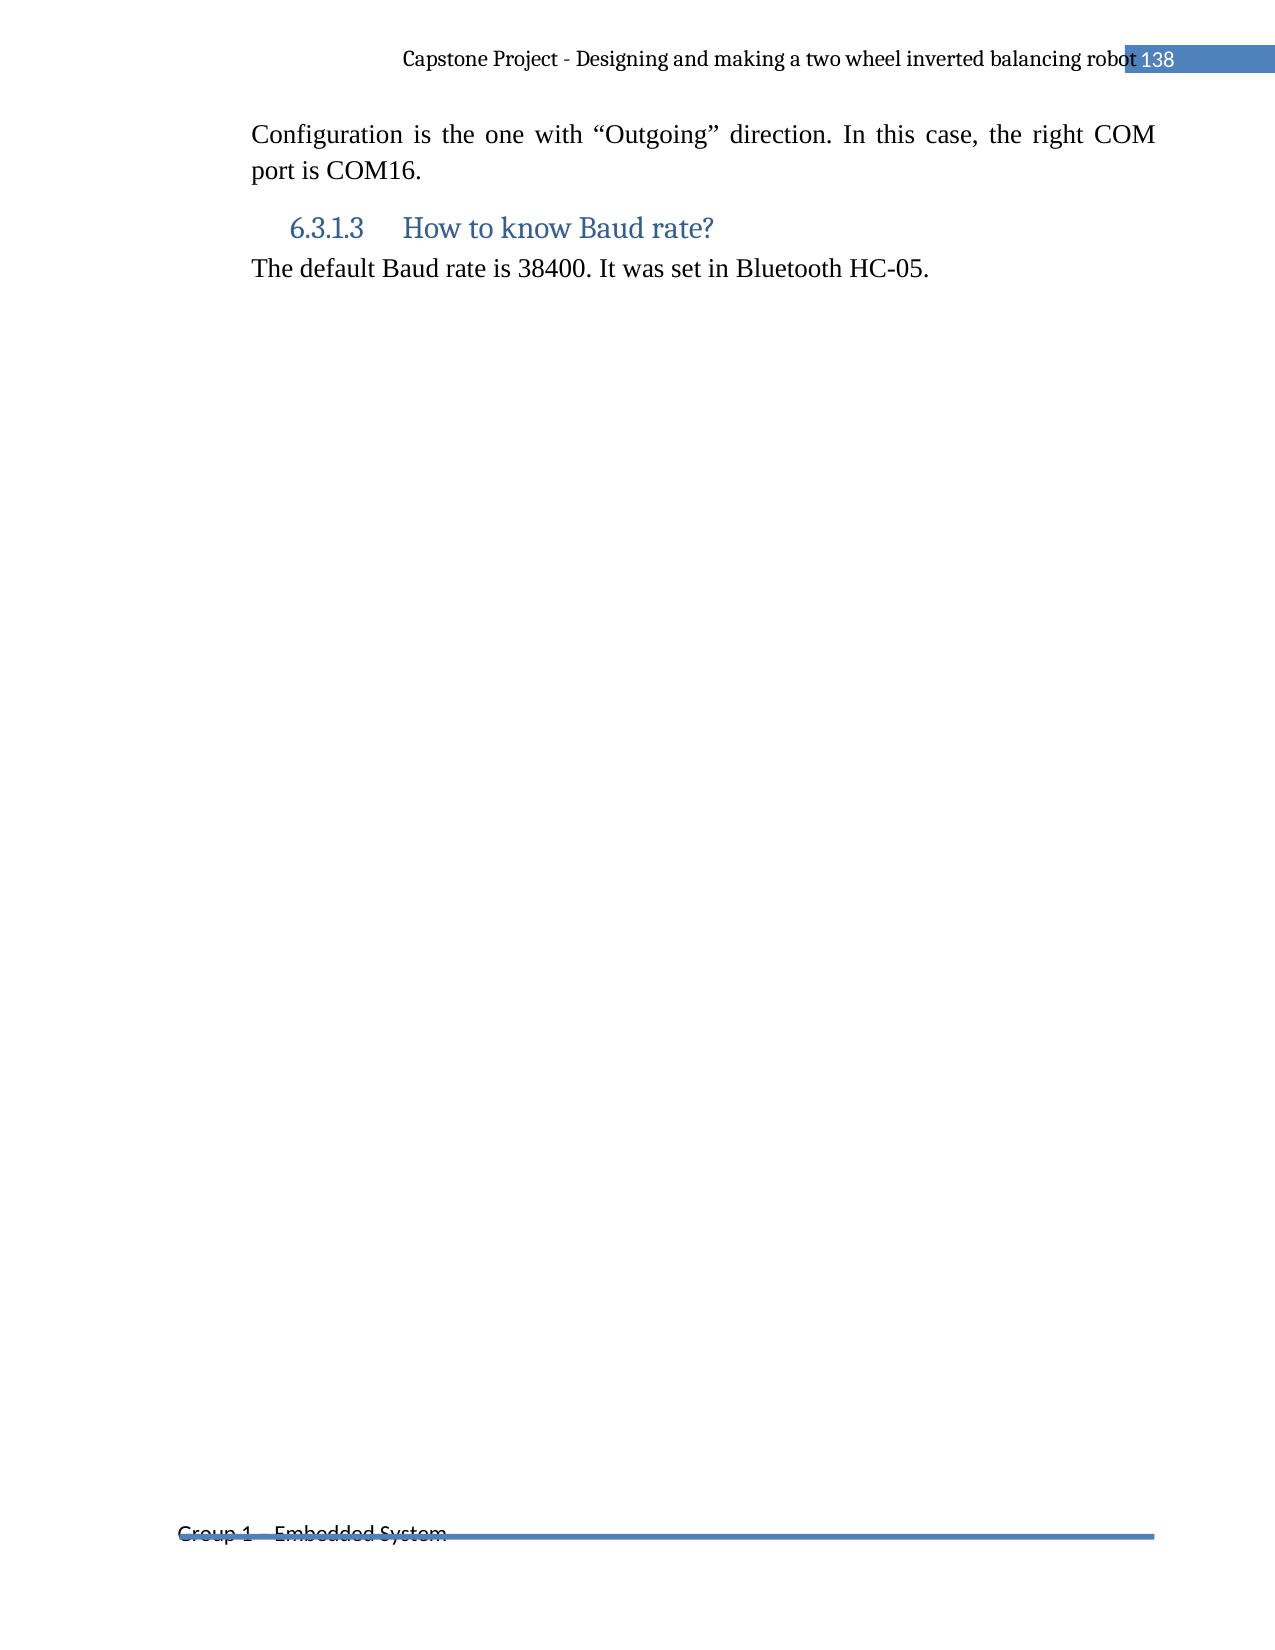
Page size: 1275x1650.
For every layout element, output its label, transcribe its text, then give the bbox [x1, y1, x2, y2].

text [251, 118, 1157, 185]
subtitle How to know Baud rate? [290, 210, 1157, 246]
text The default Baud rate is 38400. It was set in Bluetooth HC-05. [251, 252, 1157, 283]
